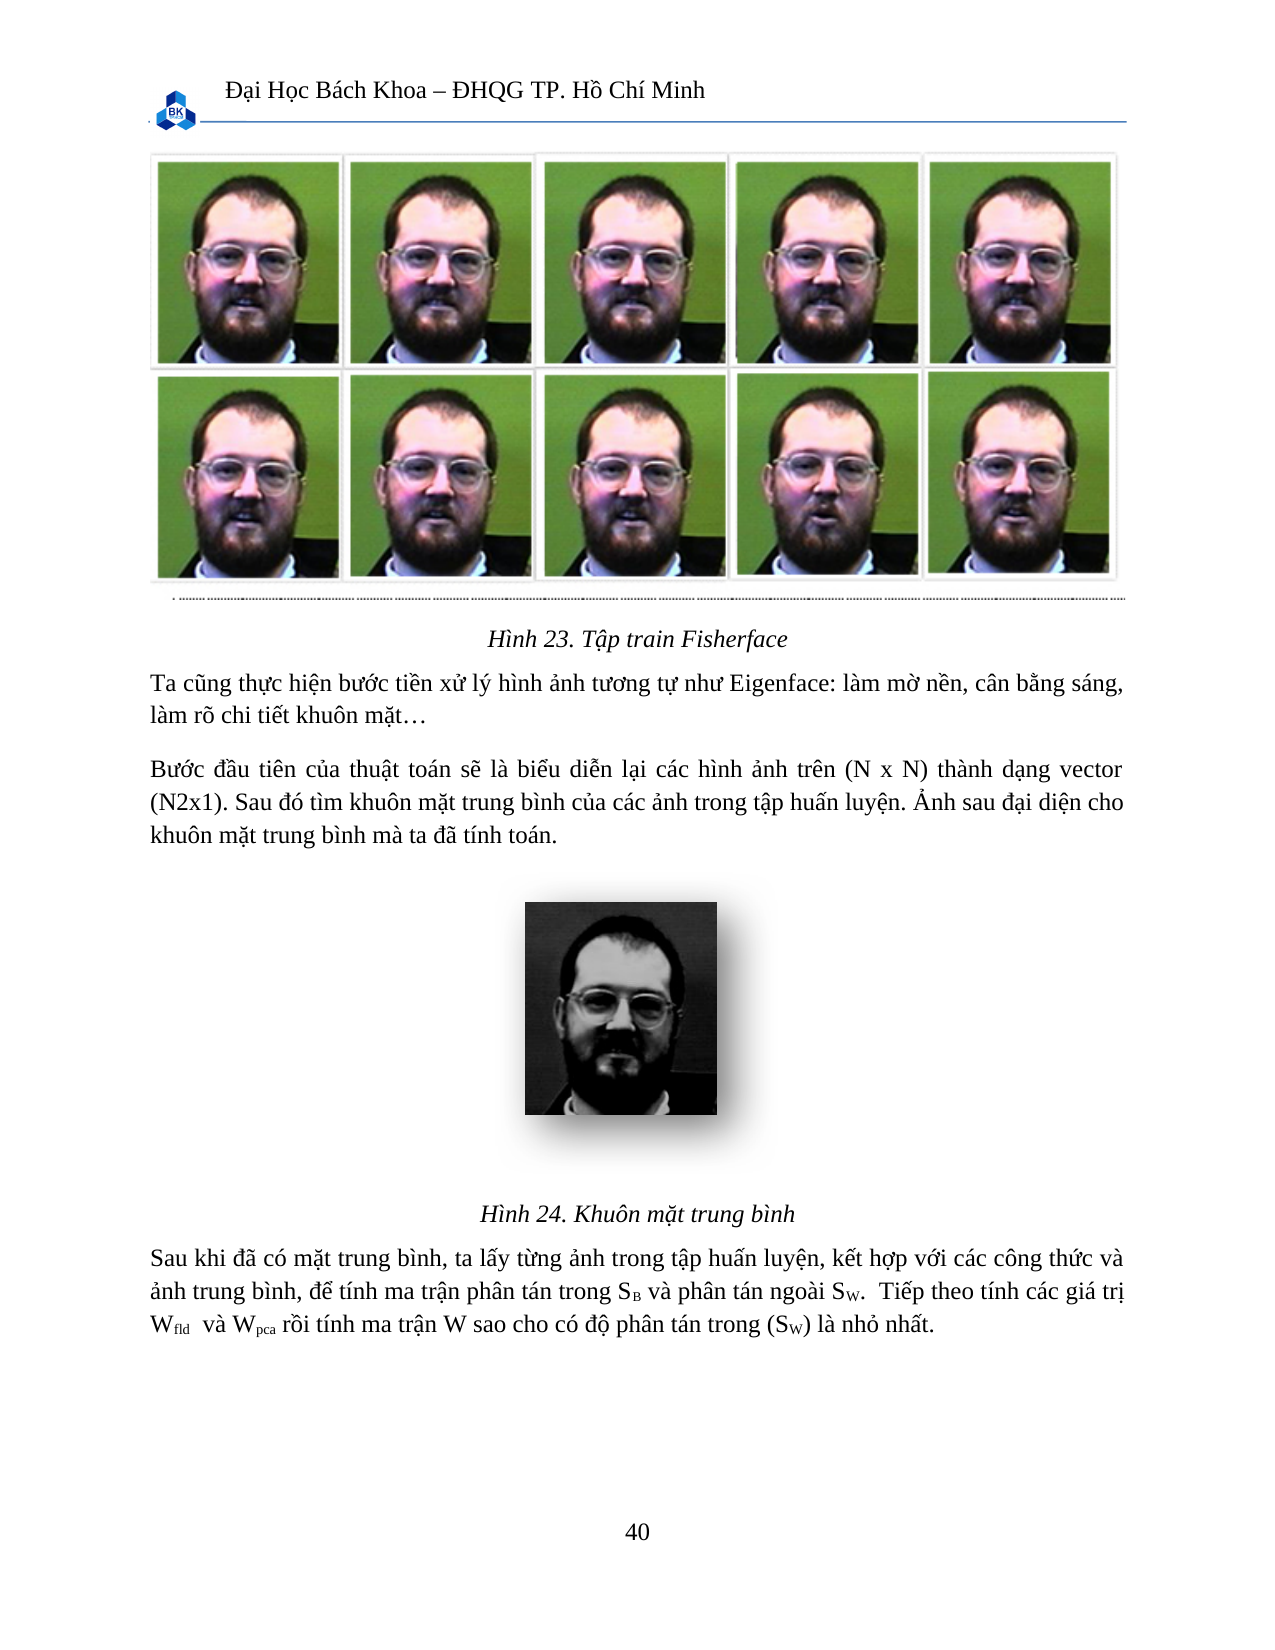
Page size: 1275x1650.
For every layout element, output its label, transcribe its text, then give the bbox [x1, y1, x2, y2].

picture [150, 150, 1125, 600]
picture [150, 87, 200, 138]
text Bước đầu tiên của thuật toán sẽ là biểu diễn lại các hình ảnh trên (N x N) thành dạng vector (N2x1). Sau đó tìm khuôn mặt trung bình của các ảnh trong tập huấn luyện. Ảnh sau đại diện cho khuôn mặt trung bình mà ta đã tính toán. [150, 754, 1125, 849]
text Ta cũng thực hiện bước tiền xử lý hình ảnh tương tự như Eigenface: làm mờ nền, cân bằng sáng, làm rõ chi tiết khuôn mặt… [150, 668, 1125, 729]
text Sau khi đã có mặt trung bình, ta lấy từng ảnh trong tập huấn luyện, kết hợp với các công thức và ảnh trung bình, để tính ma trận phân tán trong SB và phân tán ngoài SW. Tiếp theo tính các giá trị Wfld và Wpca rồi tính ma trận W sao cho có độ phân tán trong (SW) là nhỏ nhất. [150, 1243, 1125, 1337]
picture [525, 902, 717, 1115]
